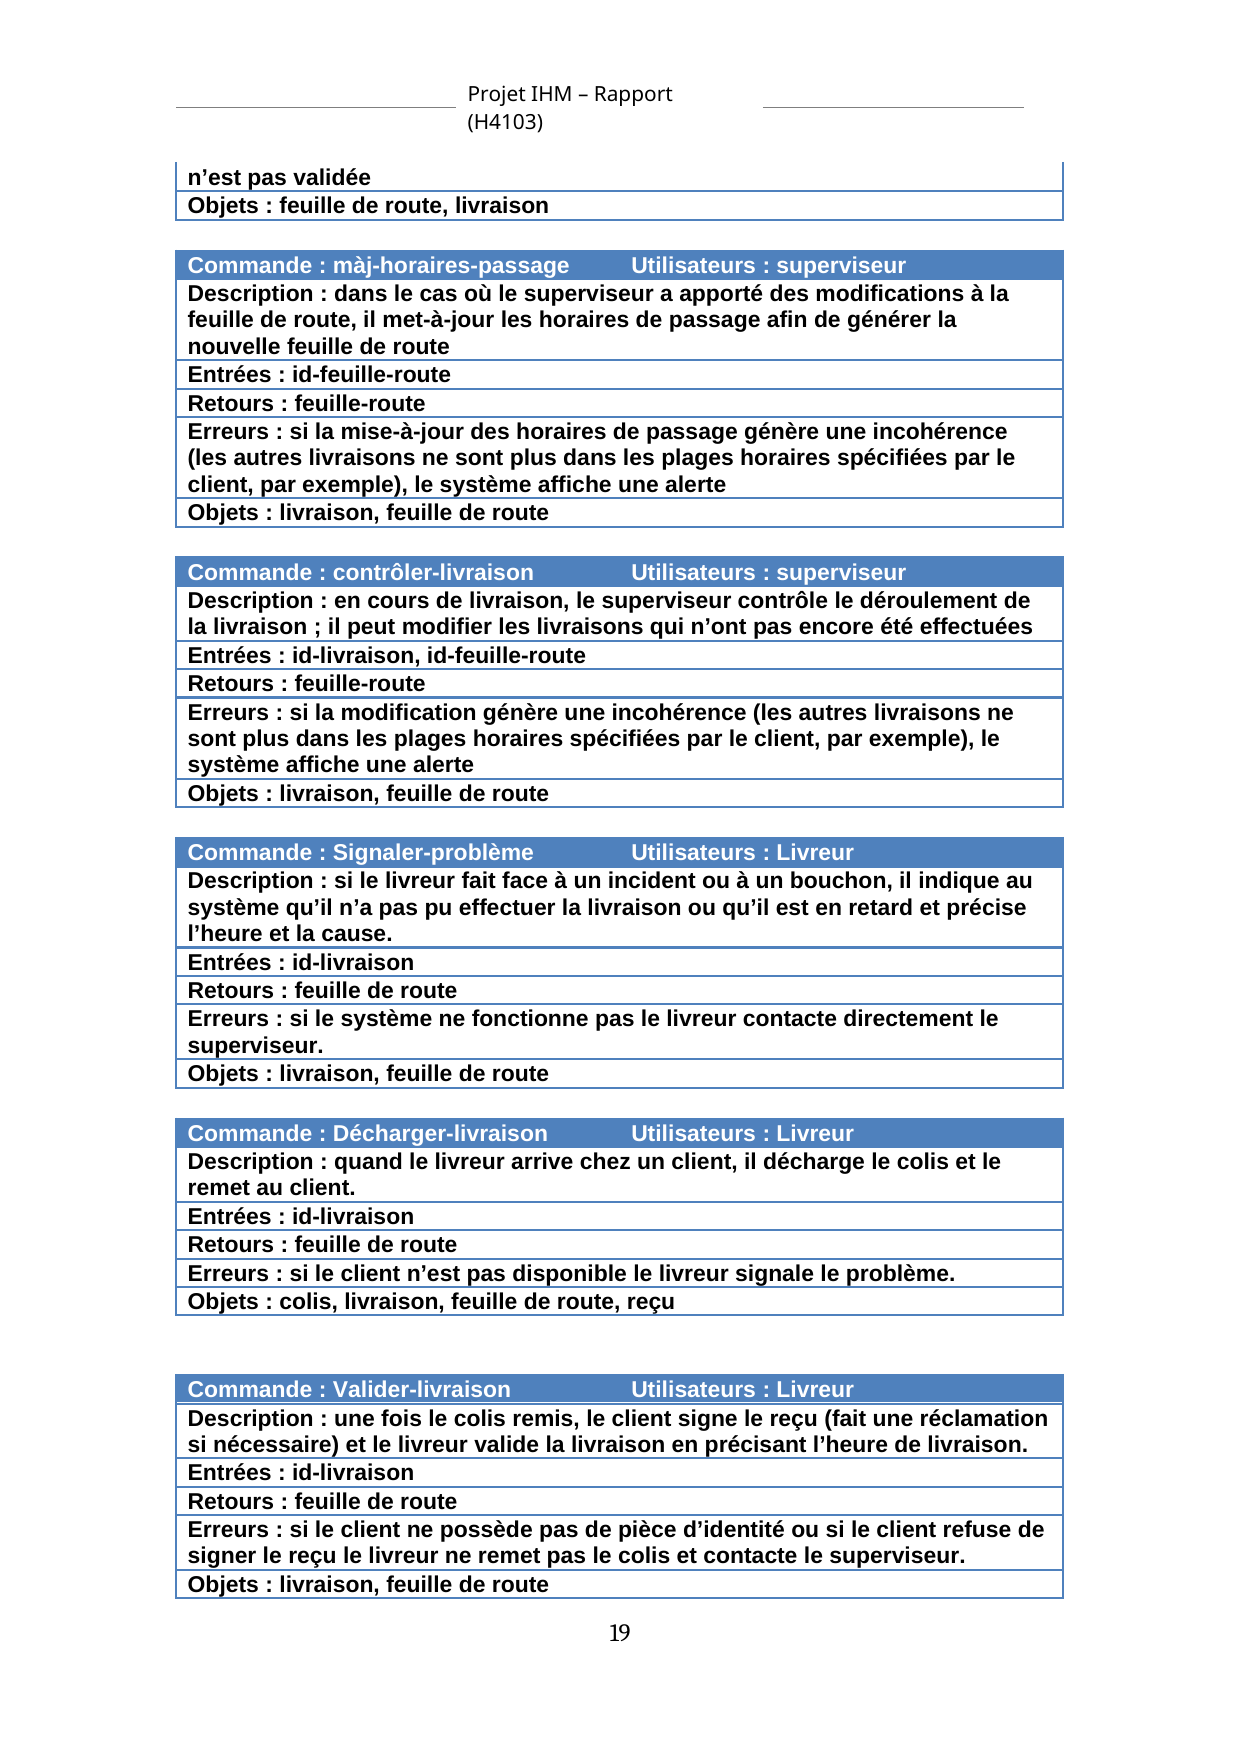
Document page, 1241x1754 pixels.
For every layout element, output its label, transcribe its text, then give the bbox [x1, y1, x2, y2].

table_cell Description : une fois le colis remis, le client signe le reçu (fait une réclamation si nécessaire) et le livreur valide la livraison en précisant l’heure de livraison. [177, 1405, 1062, 1457]
table_header Commande : màj-horaires-passage [177, 252, 620, 278]
table_cell Description : en cours de livraison, le superviseur contrôle le déroulement de la livraison ; il peut modifier les livraisons qui n’ont pas encore été effectuées [177, 587, 1062, 639]
table_cell Description : dans le cas où le superviseur a apporté des modifications à la feuille de route, il met-à-jour les horaires de passage afin de générer la nouvelle feuille de route [177, 280, 1062, 359]
table_header Commande : Signaler-problème [177, 839, 620, 865]
table_cell Objets : livraison, feuille de route [177, 499, 1062, 526]
table_header Utilisateurs : Livreur [620, 1376, 1062, 1402]
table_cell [177, 162, 1062, 190]
table_header Utilisateurs : Livreur [620, 839, 1062, 865]
table_cell Erreurs : si la modification génère une incohérence (les autres livraisons ne sont plus dans les plages horaires spécifiées par le client, par exemple), le système affiche une alerte [177, 699, 1062, 778]
table_header Utilisateurs : Livreur [620, 1120, 1062, 1146]
table_cell Erreurs : si le client n’est pas disponible le livreur signale le problème. [177, 1260, 1062, 1286]
table_cell Description : quand le livreur arrive chez un client, il décharge le colis et le remet au client. [177, 1148, 1062, 1201]
table_cell Objets : feuille de route, livraison [177, 192, 1062, 219]
table_cell Erreurs : si le client ne possède pas de pièce d’identité ou si le client refuse de signer le reçu le livreur ne remet pas le colis et contacte le superviseur. [177, 1516, 1062, 1569]
table_cell Erreurs : si le système ne fonctionne pas le livreur contacte directement le superviseur. [177, 1005, 1062, 1058]
table_header Commande : Valider-livraison [177, 1376, 620, 1402]
table_header Commande : Décharger-livraison [177, 1120, 620, 1146]
table_cell Retours : feuille-route [177, 670, 1062, 696]
table_cell Objets : livraison, feuille de route [177, 1571, 1062, 1597]
table_cell Description : si le livreur fait face à un incident ou à un bouchon, il indique au système qu’il n’a pas pu effectuer la livraison ou qu’il est en retard et précise l’heure et la cause. [177, 868, 1062, 946]
table_cell Entrées : id-livraison, id-feuille-route [177, 642, 1062, 668]
table_cell Objets : livraison, feuille de route [177, 1060, 1062, 1087]
table_cell Erreurs : si la mise-à-jour des horaires de passage génère une incohérence (les autres livraisons ne sont plus dans les plages horaires spécifiées par le client, par exemple), le système affiche une alerte [177, 418, 1062, 497]
table_header Commande : contrôler-livraison [177, 559, 620, 585]
table_cell Retours : feuille de route [177, 1488, 1062, 1514]
table_header Utilisateurs : superviseur [620, 252, 1062, 278]
table_cell Objets : livraison, feuille de route [177, 780, 1062, 806]
table_cell Objets : colis, livraison, feuille de route, reçu [177, 1288, 1062, 1314]
table_cell Retours : feuille-route [177, 390, 1062, 416]
table_cell Retours : feuille de route [177, 977, 1062, 1003]
table_cell Entrées : id-livraison [177, 1203, 1062, 1229]
table_cell Entrées : id-livraison [177, 1459, 1062, 1486]
table_header Utilisateurs : superviseur [620, 559, 1062, 585]
table_cell Entrées : id-livraison [177, 949, 1062, 975]
table_cell Retours : feuille de route [177, 1231, 1062, 1257]
table_cell Entrées : id-feuille-route [177, 361, 1062, 387]
